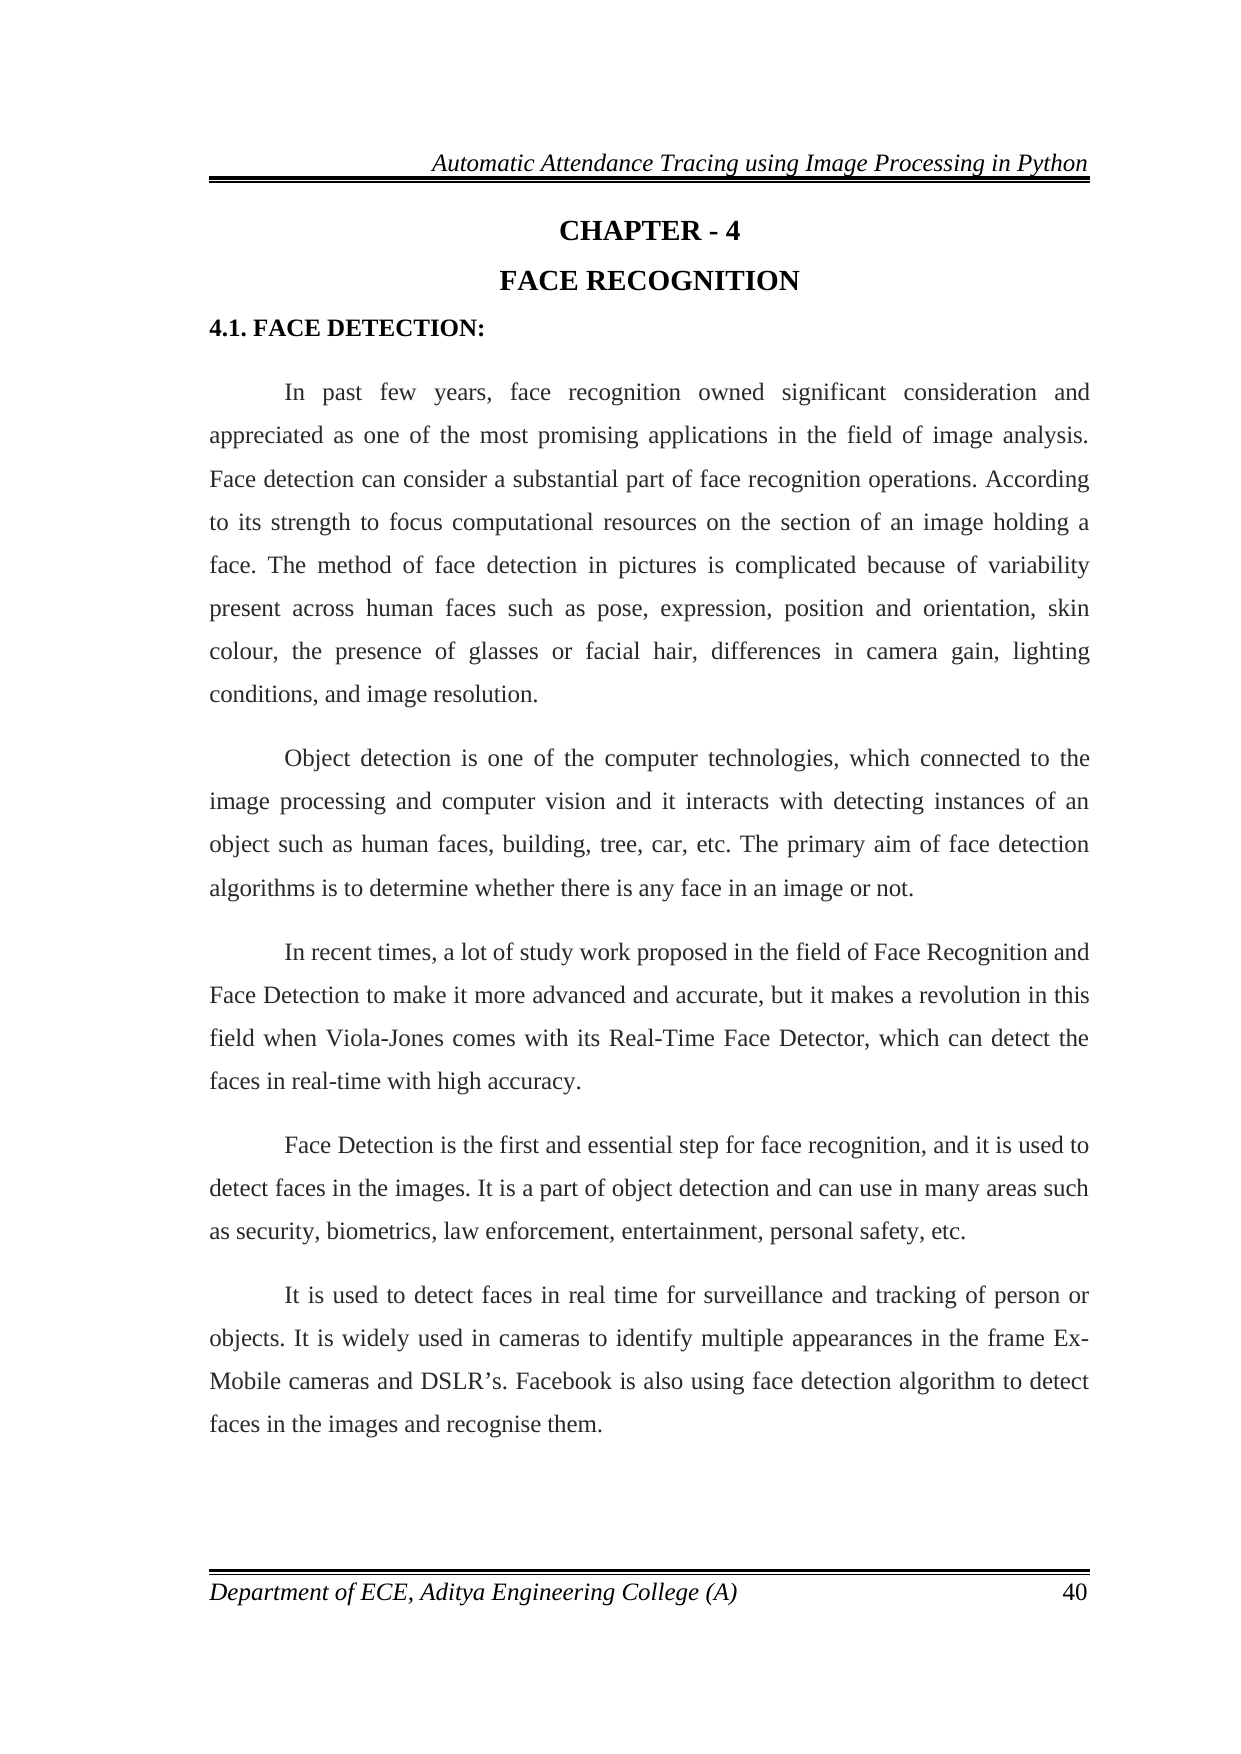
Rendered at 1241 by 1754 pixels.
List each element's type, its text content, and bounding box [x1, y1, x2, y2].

text In recent times, a lot of study work proposed in the field of Face Recognition and Face Detection to make it more advanced and accurate, but it makes a revolution in this field when Viola-Jones comes with its Real-Time Face Detector, which can detect the faces in real-time with high accuracy. [209, 937, 1090, 1095]
text Face Detection is the first and essential step for face recognition, and it is used to detect faces in the images. It is a part of object detection and can use in many areas such as security, biometrics, law enforcement, entertainment, personal safety, etc. [209, 1130, 1090, 1245]
text 4.1. FACE DETECTION: [209, 313, 1090, 342]
text Object detection is one of the computer technologies, which connected to the image processing and computer vision and it interacts with detecting instances of an object such as human faces, building, tree, car, etc. The primary aim of face detection algorithms is to determine whether there is any face in an image or not. [209, 743, 1090, 901]
text It is used to detect faces in real time for surveillance and tracking of person or objects. It is widely used in cameras to identify multiple appearances in the frame Ex- Mobile cameras and DSLR’s. Facebook is also using face detection algorithm to detect faces in the images and recognise them. [209, 1280, 1090, 1438]
text In past few years, face recognition owned significant consideration and appreciated as one of the most promising applications in the field of image analysis. Face detection can consider a substantial part of face recognition operations. According to its strength to focus computational resources on the section of an image holding a face. The method of face detection in pictures is complicated because of variability present across human faces such as pose, expression, position and orientation, skin colour, the presence of glasses or facial hair, differences in camera gain, lighting conditions, and image resolution. [209, 377, 1090, 708]
text CHAPTER - 4 [209, 213, 1090, 246]
text FACE RECOGNITION [209, 263, 1090, 297]
